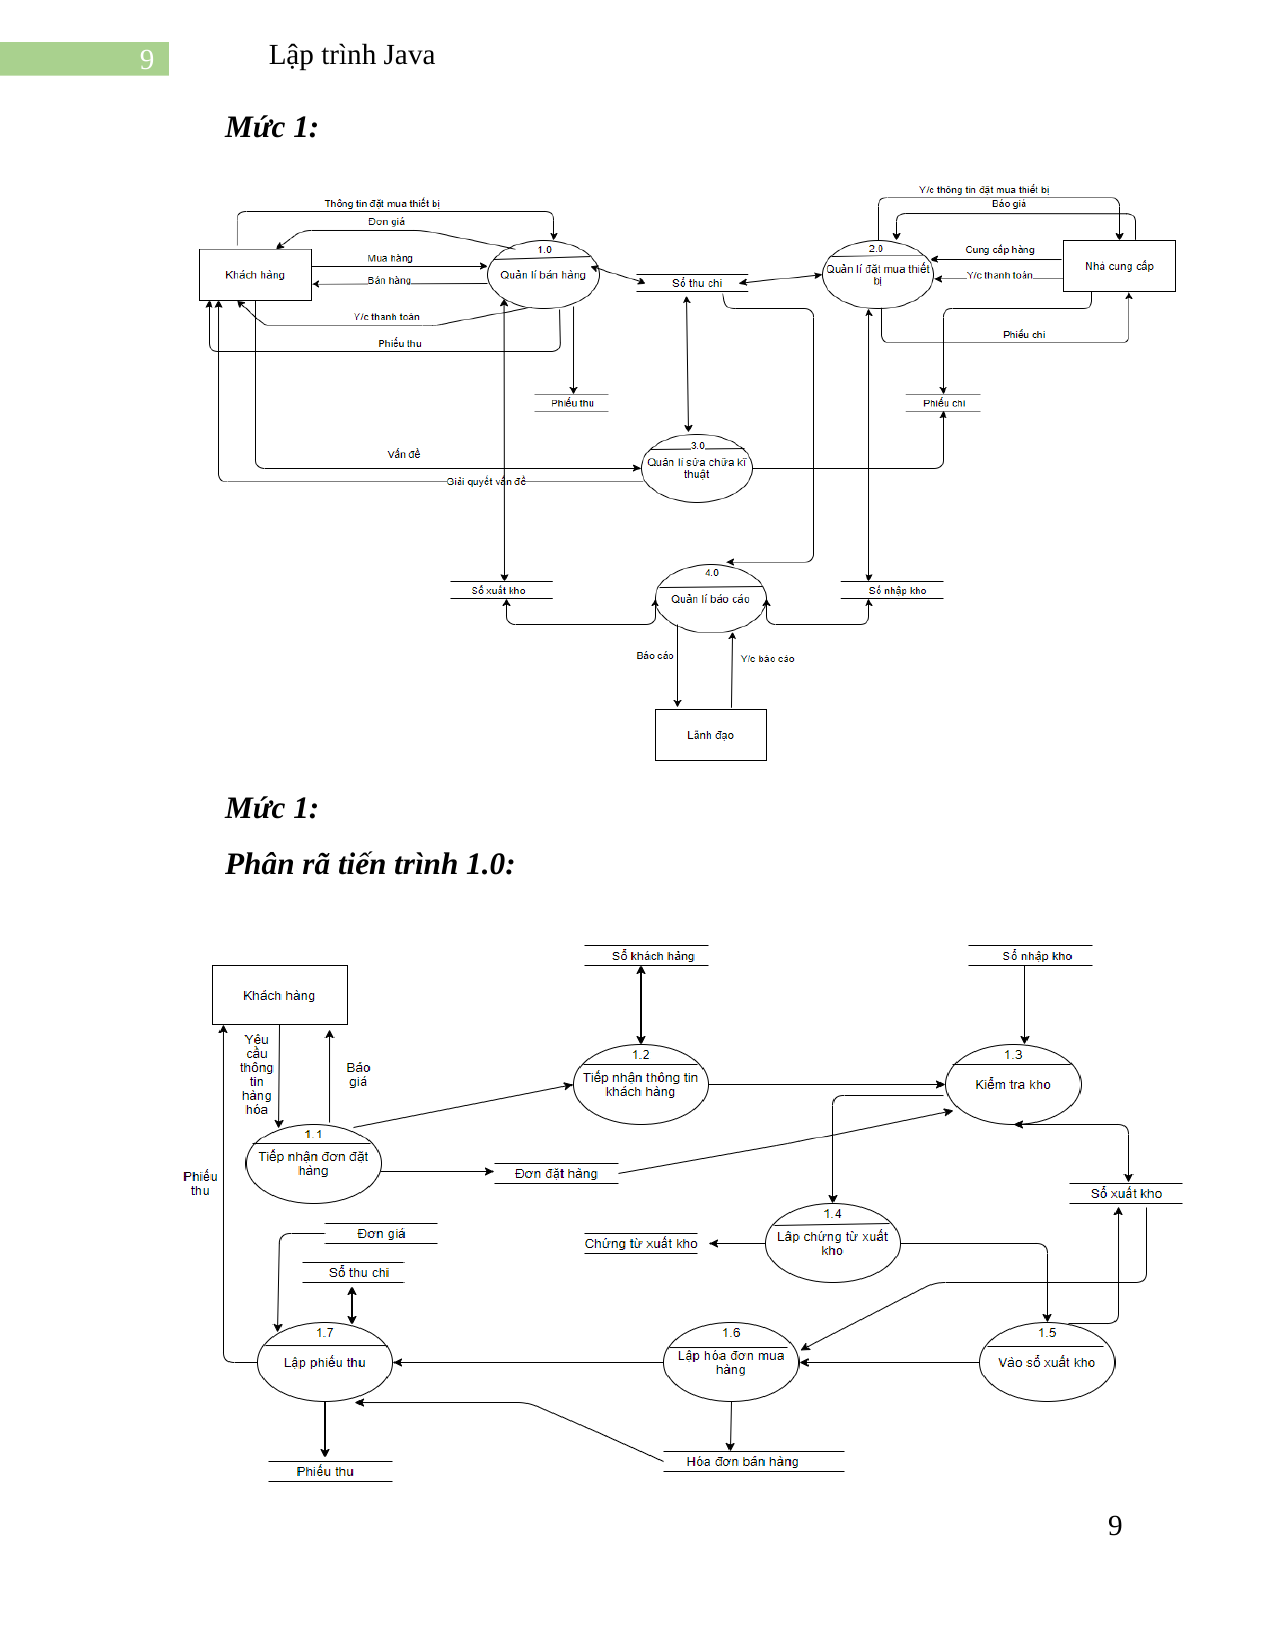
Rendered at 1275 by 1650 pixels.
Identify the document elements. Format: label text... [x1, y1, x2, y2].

text Phân rã tiến trình 1.0: [150, 845, 1122, 881]
picture [159, 900, 1221, 1494]
text Mức 1: [150, 108, 1122, 144]
picture [159, 163, 1194, 771]
text Mức 1: [150, 789, 1122, 825]
